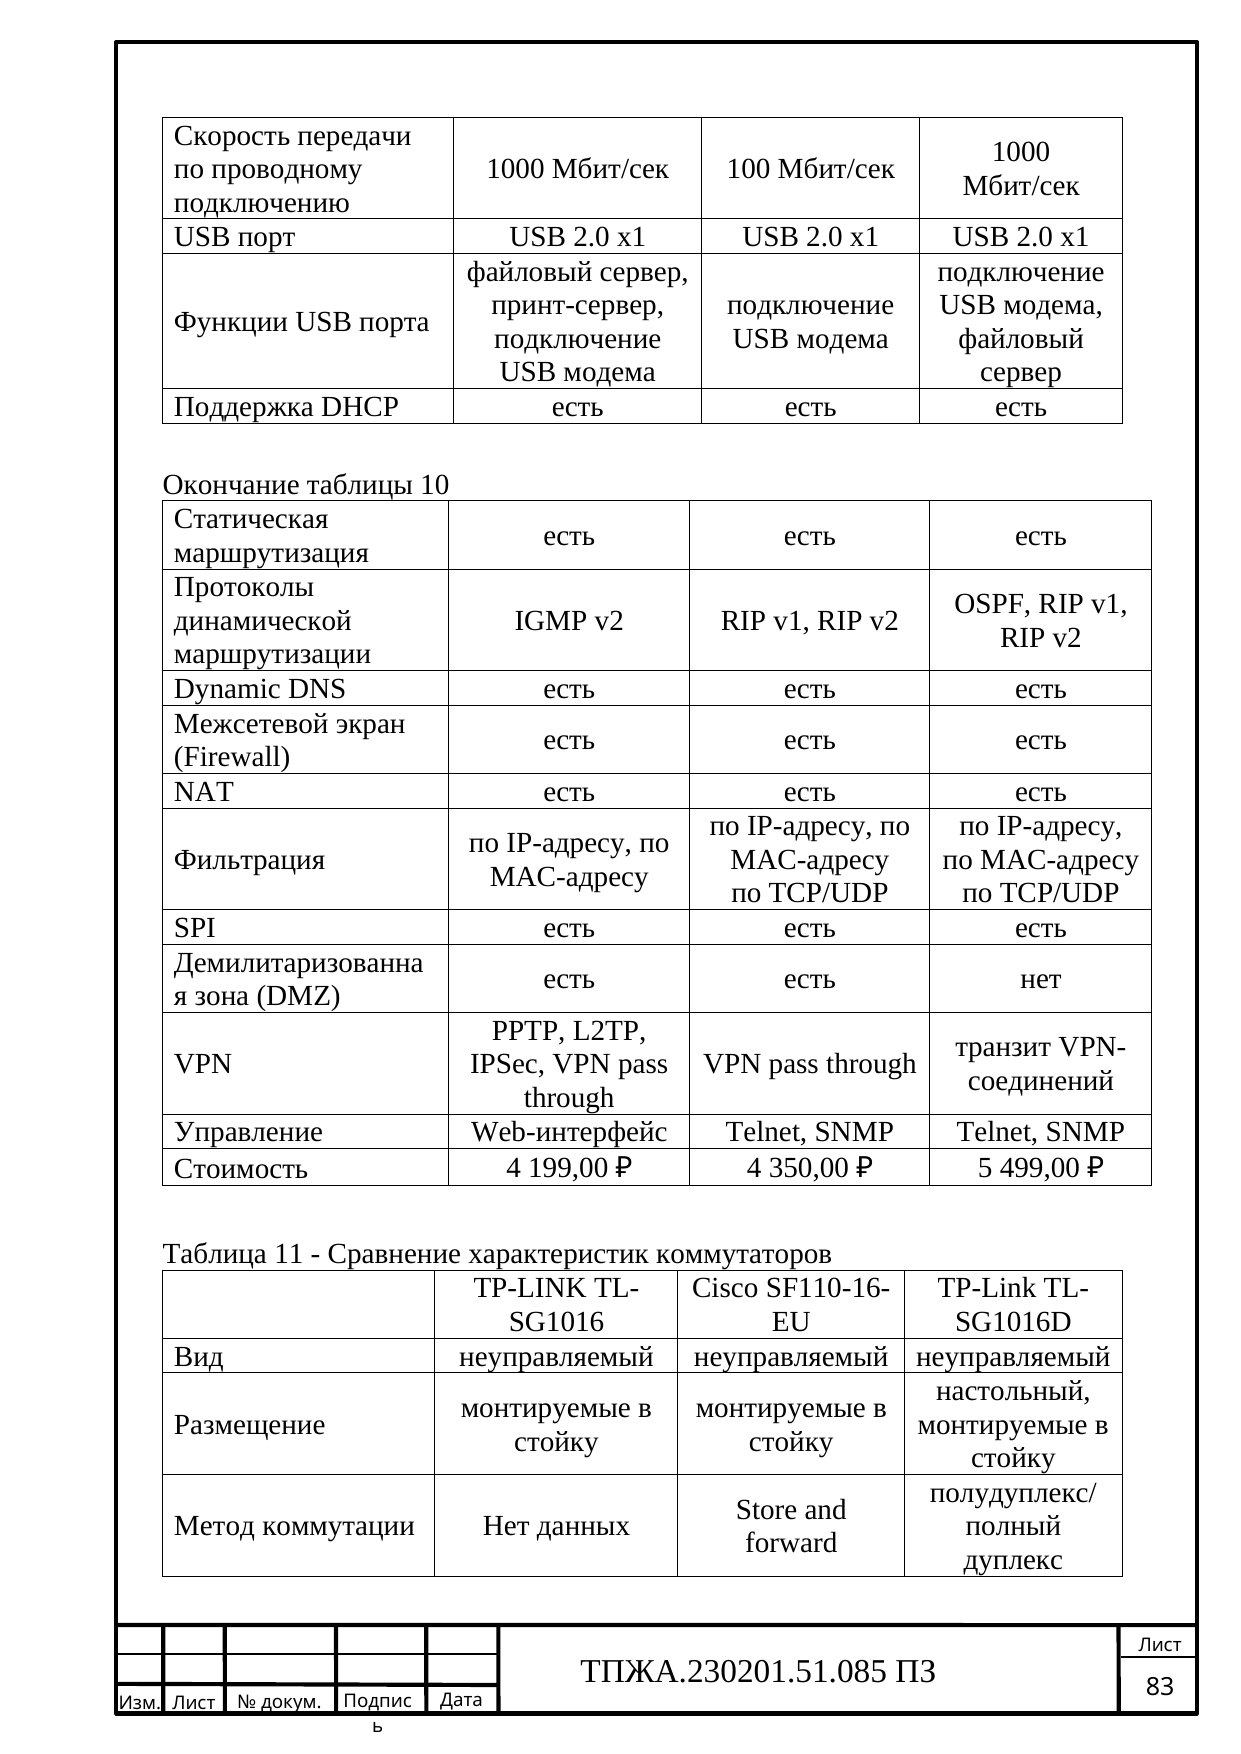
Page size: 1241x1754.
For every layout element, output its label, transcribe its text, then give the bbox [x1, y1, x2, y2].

table_cell полудуплекс/полный дуплекс [905, 1475, 1122, 1576]
table_cell есть [930, 671, 1151, 705]
table_cell Размещение [163, 1373, 434, 1474]
table_cell PPTP, L2TP, IPSec, VPN pass through [449, 1013, 689, 1113]
table_cell VPN pass through [690, 1013, 929, 1113]
table_cell по IP-адресу, по MAC-адресу по TCP/UDP [690, 809, 929, 909]
table_cell неуправляемый [435, 1339, 677, 1372]
table_cell Управление [163, 1115, 448, 1148]
table_cell Telnet, SNMP [690, 1115, 929, 1148]
table_cell есть [690, 945, 929, 1012]
table_cell есть [449, 774, 689, 807]
table_cell есть [930, 706, 1151, 773]
table_cell файловый сервер, принт-сервер, подключение USB модема [454, 254, 701, 388]
table_cell RIP v1, RIP v2 [690, 570, 929, 670]
table_cell неуправляемый [678, 1339, 904, 1372]
table_header [163, 1271, 434, 1338]
table_header есть [690, 501, 929, 568]
table_cell Dynamic DNS [163, 671, 448, 705]
table_cell 100 Мбит/сек [702, 118, 919, 218]
text Окончание таблицы 10 [162, 467, 1152, 500]
table_cell Метод коммутации [163, 1475, 434, 1576]
table_cell Фильтрация [163, 809, 448, 909]
table_cell Межсетевой экран (Firewall) [163, 706, 448, 773]
table_cell Store and forward [678, 1475, 904, 1576]
table_cell 4 350,00 ₽ [690, 1149, 929, 1185]
table_cell по IP-адресу, по MAC-адресу [449, 809, 689, 909]
table_cell Нет данных [435, 1475, 677, 1576]
table_cell монтируемые в стойку [678, 1373, 904, 1474]
table_cell есть [930, 774, 1151, 807]
table_cell есть [449, 910, 689, 944]
table_cell транзит VPN-соединений [930, 1013, 1151, 1113]
table_cell есть [449, 706, 689, 773]
table_cell 4 199,00 ₽ [449, 1149, 689, 1185]
table_cell USB 2.0 x1 [920, 219, 1122, 253]
table_cell Web-интерфейс [449, 1115, 689, 1148]
table_cell подключение USB модема [702, 254, 919, 388]
table_cell подключение USB модема, файловый сервер [920, 254, 1122, 388]
table_cell Скорость передачи по проводному подключению [163, 118, 453, 218]
table_cell есть [930, 910, 1151, 944]
table_header TP-LINK TL-SG1016 [435, 1271, 677, 1338]
table_cell есть [702, 389, 919, 423]
table_cell USB 2.0 x1 [702, 219, 919, 253]
table_cell настольный, монтируемые в стойку [905, 1373, 1122, 1474]
table_cell VPN [163, 1013, 448, 1113]
table_cell 1000 Мбит/сек [920, 118, 1122, 218]
table_header есть [930, 501, 1151, 568]
table_cell OSPF, RIP v1, RIP v2 [930, 570, 1151, 670]
text Таблица 11 - Сравнение характеристик коммутаторов [162, 1236, 1152, 1269]
table_cell USB 2.0 x1 [454, 219, 701, 253]
table_cell NAT [163, 774, 448, 807]
table_cell Telnet, SNMP [930, 1115, 1151, 1148]
table_cell есть [690, 774, 929, 807]
table_cell нет [930, 945, 1151, 1012]
table_cell есть [449, 671, 689, 705]
table_cell монтируемые в стойку [435, 1373, 677, 1474]
table_header Cisco SF110-16-EU [678, 1271, 904, 1338]
table_cell SPI [163, 910, 448, 944]
table_header TP-Link TL-SG1016D [905, 1271, 1122, 1338]
table_header Статическая маршрутизация [163, 501, 448, 568]
table_cell по IP-адресу, по MAC-адресу по TCP/UDP [930, 809, 1151, 909]
table_cell есть [690, 706, 929, 773]
table_cell Протоколы динамической маршрутизации [163, 570, 448, 670]
table_cell 1000 Мбит/сек [454, 118, 701, 218]
table_header есть [449, 501, 689, 568]
table_cell Функции USB порта [163, 254, 453, 388]
table_cell есть [690, 671, 929, 705]
table_cell есть [690, 910, 929, 944]
table_cell USB порт [163, 219, 453, 253]
table_cell Стоимость [163, 1149, 448, 1185]
table_cell есть [449, 945, 689, 1012]
table_cell Вид [163, 1339, 434, 1372]
table_cell Поддержка DHCP [163, 389, 453, 423]
table_cell 5 499,00 ₽ [930, 1149, 1151, 1185]
table_cell неуправляемый [905, 1339, 1122, 1372]
table_cell есть [454, 389, 701, 423]
table_cell IGMP v2 [449, 570, 689, 670]
table_cell есть [920, 389, 1122, 423]
table_cell Демилитаризованная зона (DMZ) [163, 945, 448, 1012]
